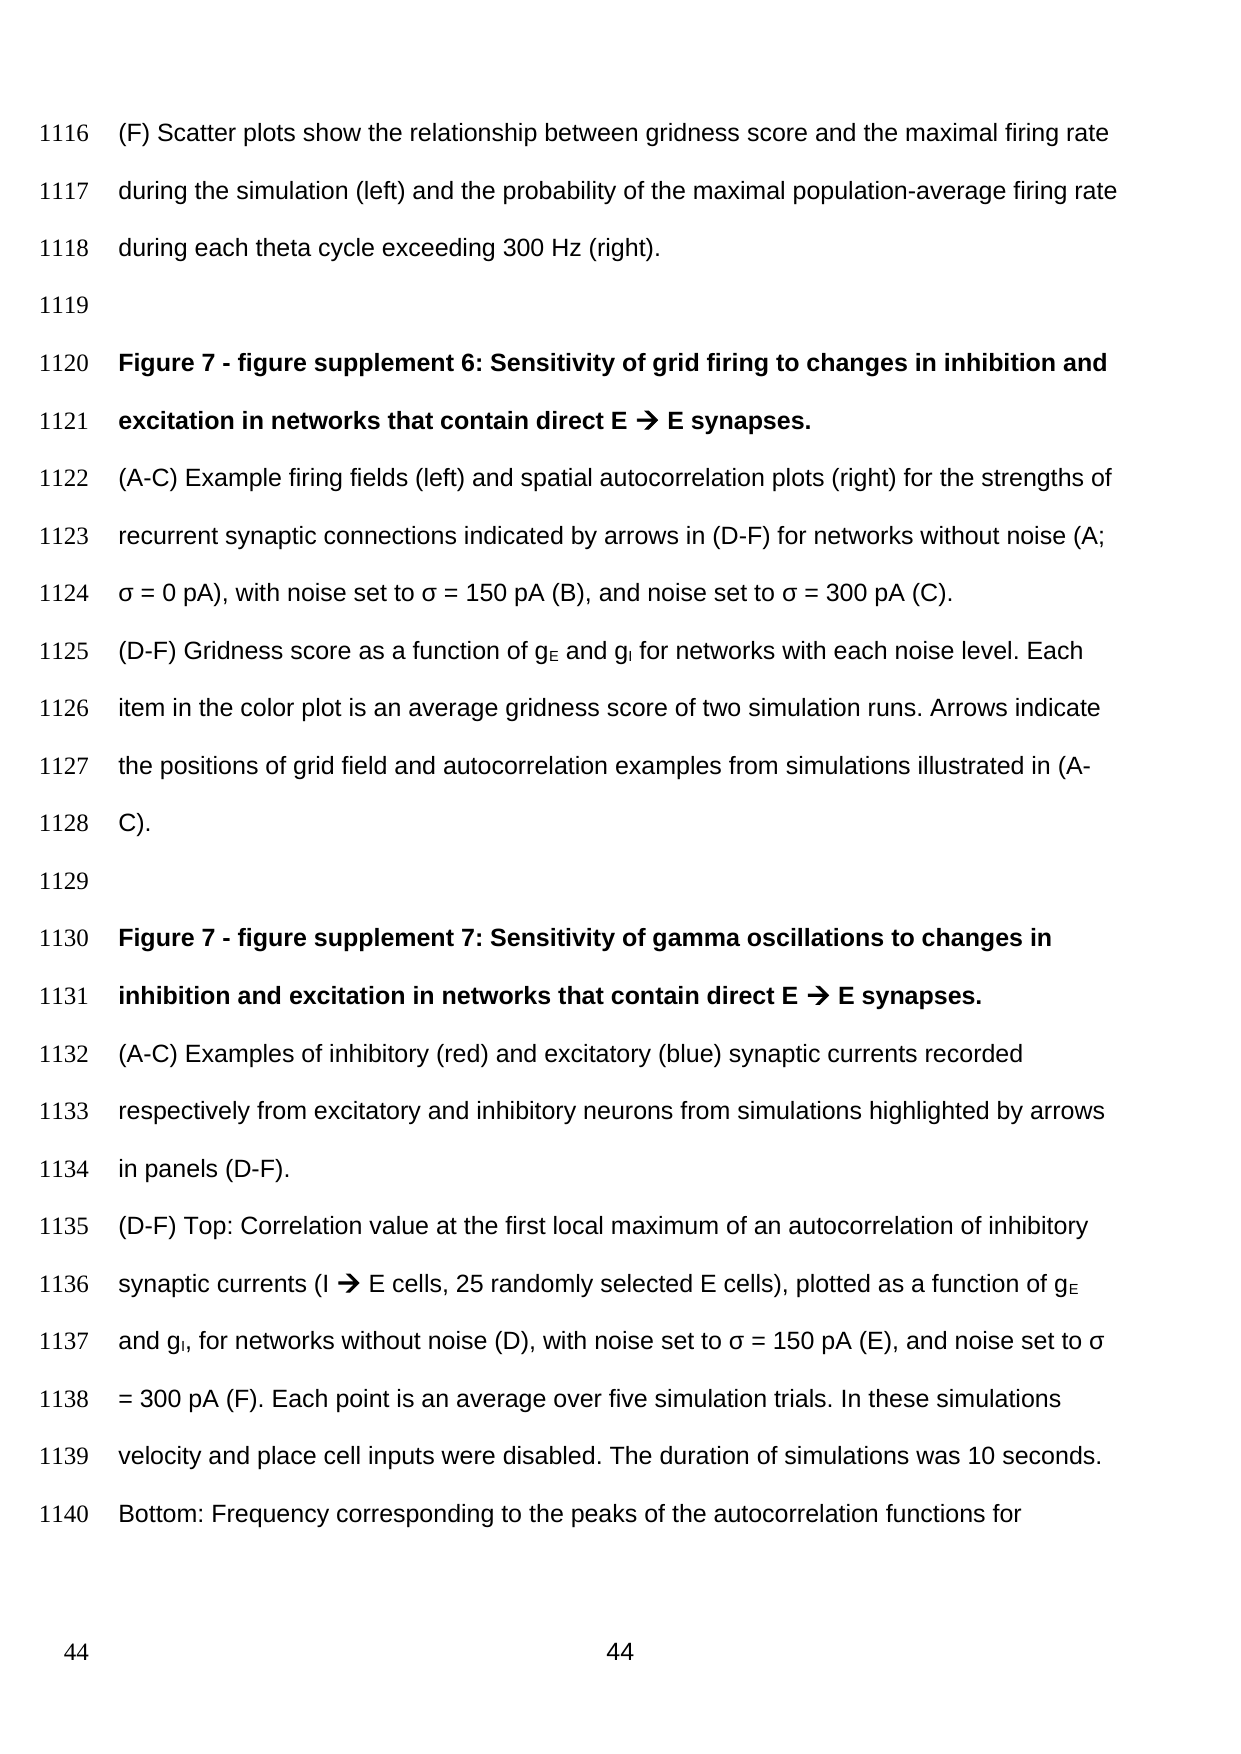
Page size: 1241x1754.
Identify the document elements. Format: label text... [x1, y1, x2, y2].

text Figure 7 - figure supplement 7: Sensitivity of gamma oscillations to changes in inhibition and excitation in networks that contain direct E E synapses. [118, 923, 1122, 1010]
text (A-C) Examples of inhibitory (red) and excitatory (blue) synaptic currents recorded respectively from excitatory and inhibitory neurons from simulations highlighted by arrows in panels (D-F). [118, 1038, 1122, 1182]
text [118, 1211, 1122, 1527]
text (F) Scatter plots show the relationship between gridness score and the maximal firing rate during the simulation (left) and the probability of the maximal population-average firing rate during each theta cycle exceeding 300 Hz (right). [118, 118, 1122, 262]
text (A-C) Example firing fields (left) and spatial autocorrelation plots (right) for the strengths of recurrent synaptic connections indicated by arrows in (D-F) for networks without noise (A; σ = 0 pA), with noise set to σ = 150 pA (B), and noise set to σ = 300 pA (C). [118, 463, 1122, 607]
text Figure 7 - figure supplement 6: Sensitivity of grid firing to changes in inhibition and excitation in networks that contain direct E E synapses. [118, 348, 1122, 434]
text (D-F) Gridness score as a function of gE and gI for networks with each noise level. Each item in the color plot is an average gridness score of two simulation runs. Arrows indicate the positions of grid field and autocorrelation examples from simulations illustrated in (A-C). [118, 636, 1122, 837]
